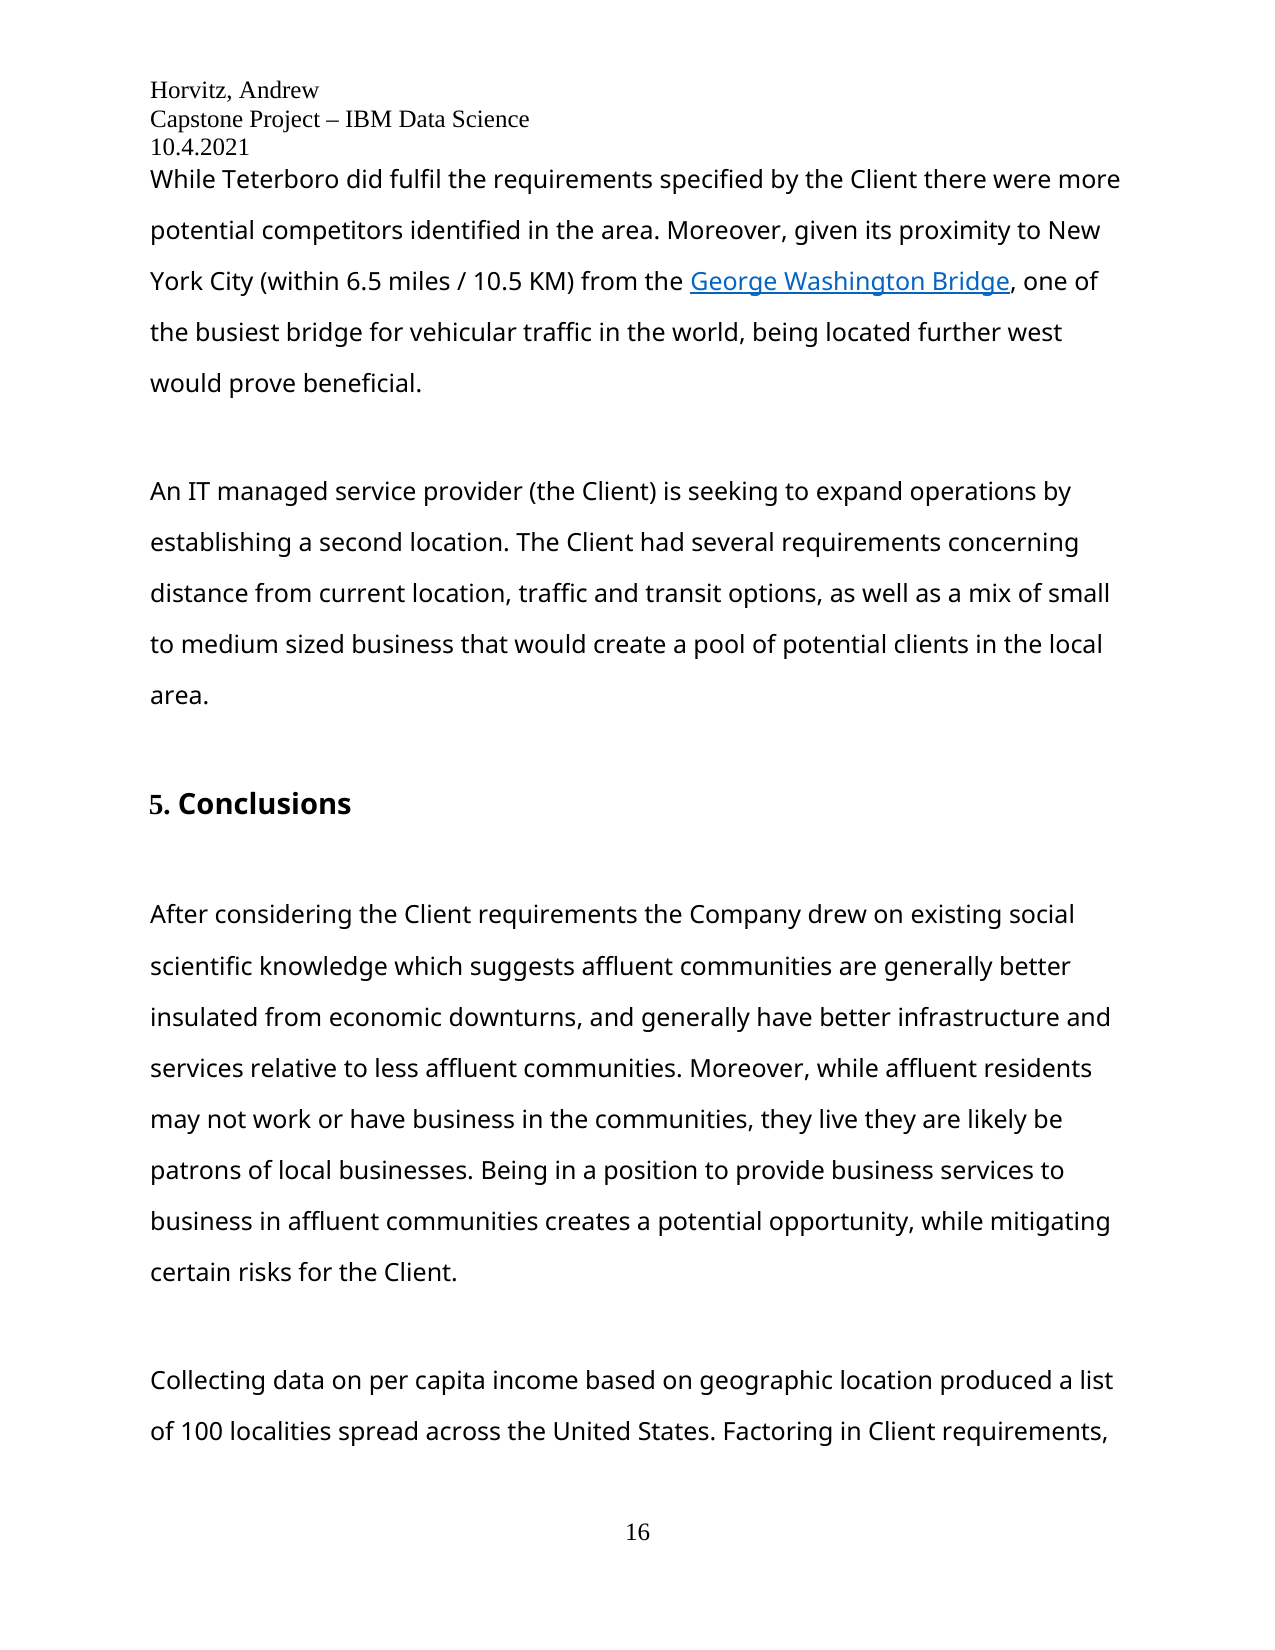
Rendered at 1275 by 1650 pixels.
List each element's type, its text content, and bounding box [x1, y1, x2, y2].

text After considering the Client requirements the Company drew on existing social scientific knowledge which suggests affluent communities are generally better insulated from economic downturns, and generally have better infrastructure and services relative to less affluent communities. Moreover, while affluent residents may not work or have business in the communities, they live they are likely be patrons of local businesses. Being in a position to provide business services to business in affluent communities creates a potential opportunity, while mitigating certain risks for the Client. [150, 897, 1137, 1288]
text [150, 1363, 1137, 1448]
text While Teterboro did fulfil the requirements specified by the Client there were more potential competitors identified in the area. Moreover, given its proximity to New York City (within 6.5 miles / 10.5 KM) from the George Washington Bridge, one of the busiest bridge for vehicular traffic in the world, being located further west would prove beneficial. [150, 161, 1137, 399]
text An IT managed service provider (the Client) is seeking to expand operations by establishing a second location. The Client had several requirements concerning distance from current location, traffic and transit options, as well as a mix of small to medium sized business that would create a pool of potential clients in the local area. [150, 474, 1137, 712]
subtitle Conclusions [148, 783, 1125, 823]
